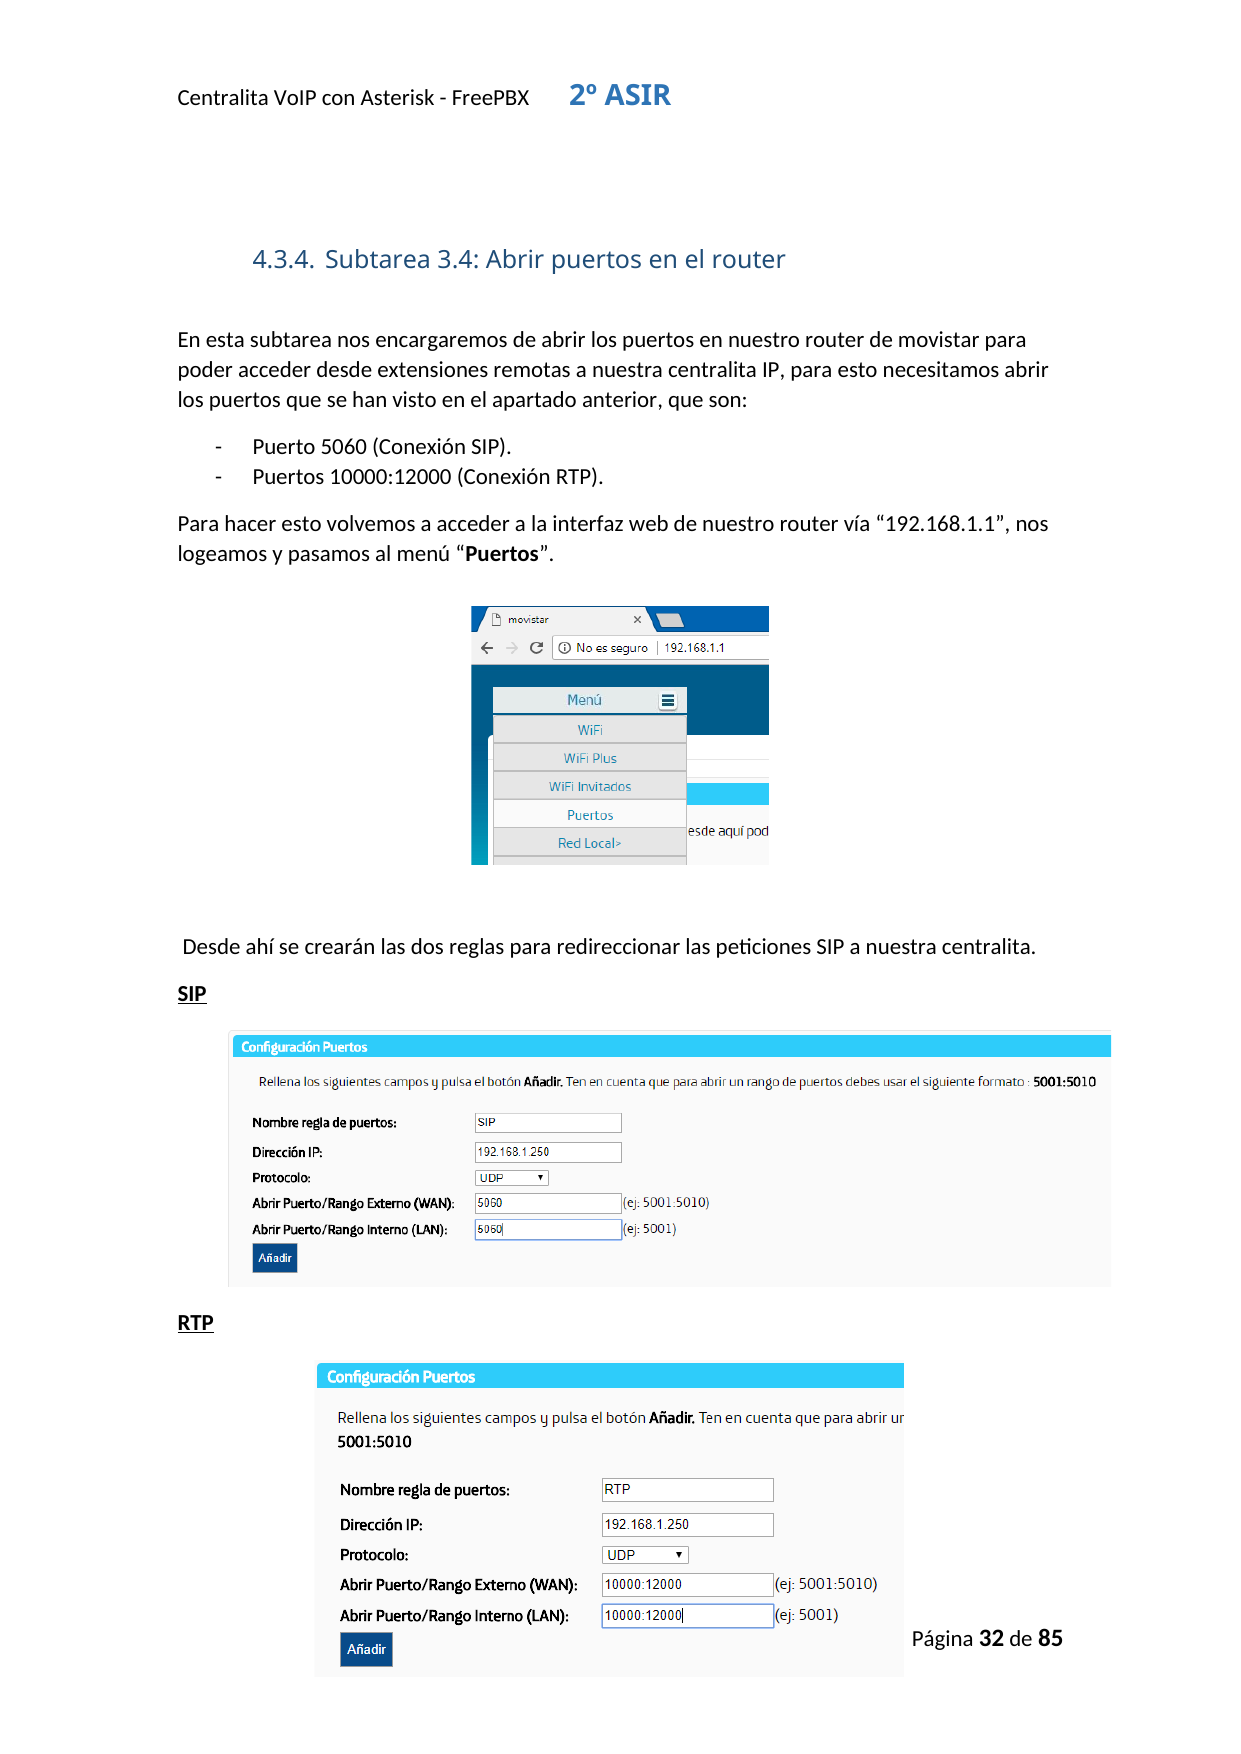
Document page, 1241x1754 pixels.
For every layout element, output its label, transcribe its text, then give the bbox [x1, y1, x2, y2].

list Puerto 5060 (Conexión SIP). [215, 432, 1063, 460]
picture [314, 1360, 904, 1677]
list Puertos 10000:12000 (Conexión RTP). [215, 462, 1063, 491]
text Desde ahí se crearán las dos reglas para redireccionar las peticiones SIP a nuestra centralita. [177, 932, 1063, 960]
text En esta subtarea nos encargaremos de abrir los puertos en nuestro router de movistar para poder acceder desde extensiones remotas a nuestra centralita IP, para esto necesitamos abrir los puertos que se han visto en el apartado anterior, que son: [177, 325, 1063, 413]
picture [494, 688, 686, 712]
subtitle Subtarea 3.4: Abrir puertos en el router [252, 241, 1063, 275]
text SIP [177, 979, 1063, 1007]
picture [471, 606, 769, 664]
picture [471, 716, 769, 865]
text Para hacer esto volvemos a acceder a la interfaz web de nuestro router vía “192.168.1.1”, nos logeamos y pasamos al menú “Puertos”. [177, 509, 1063, 568]
picture [225, 1029, 1112, 1287]
